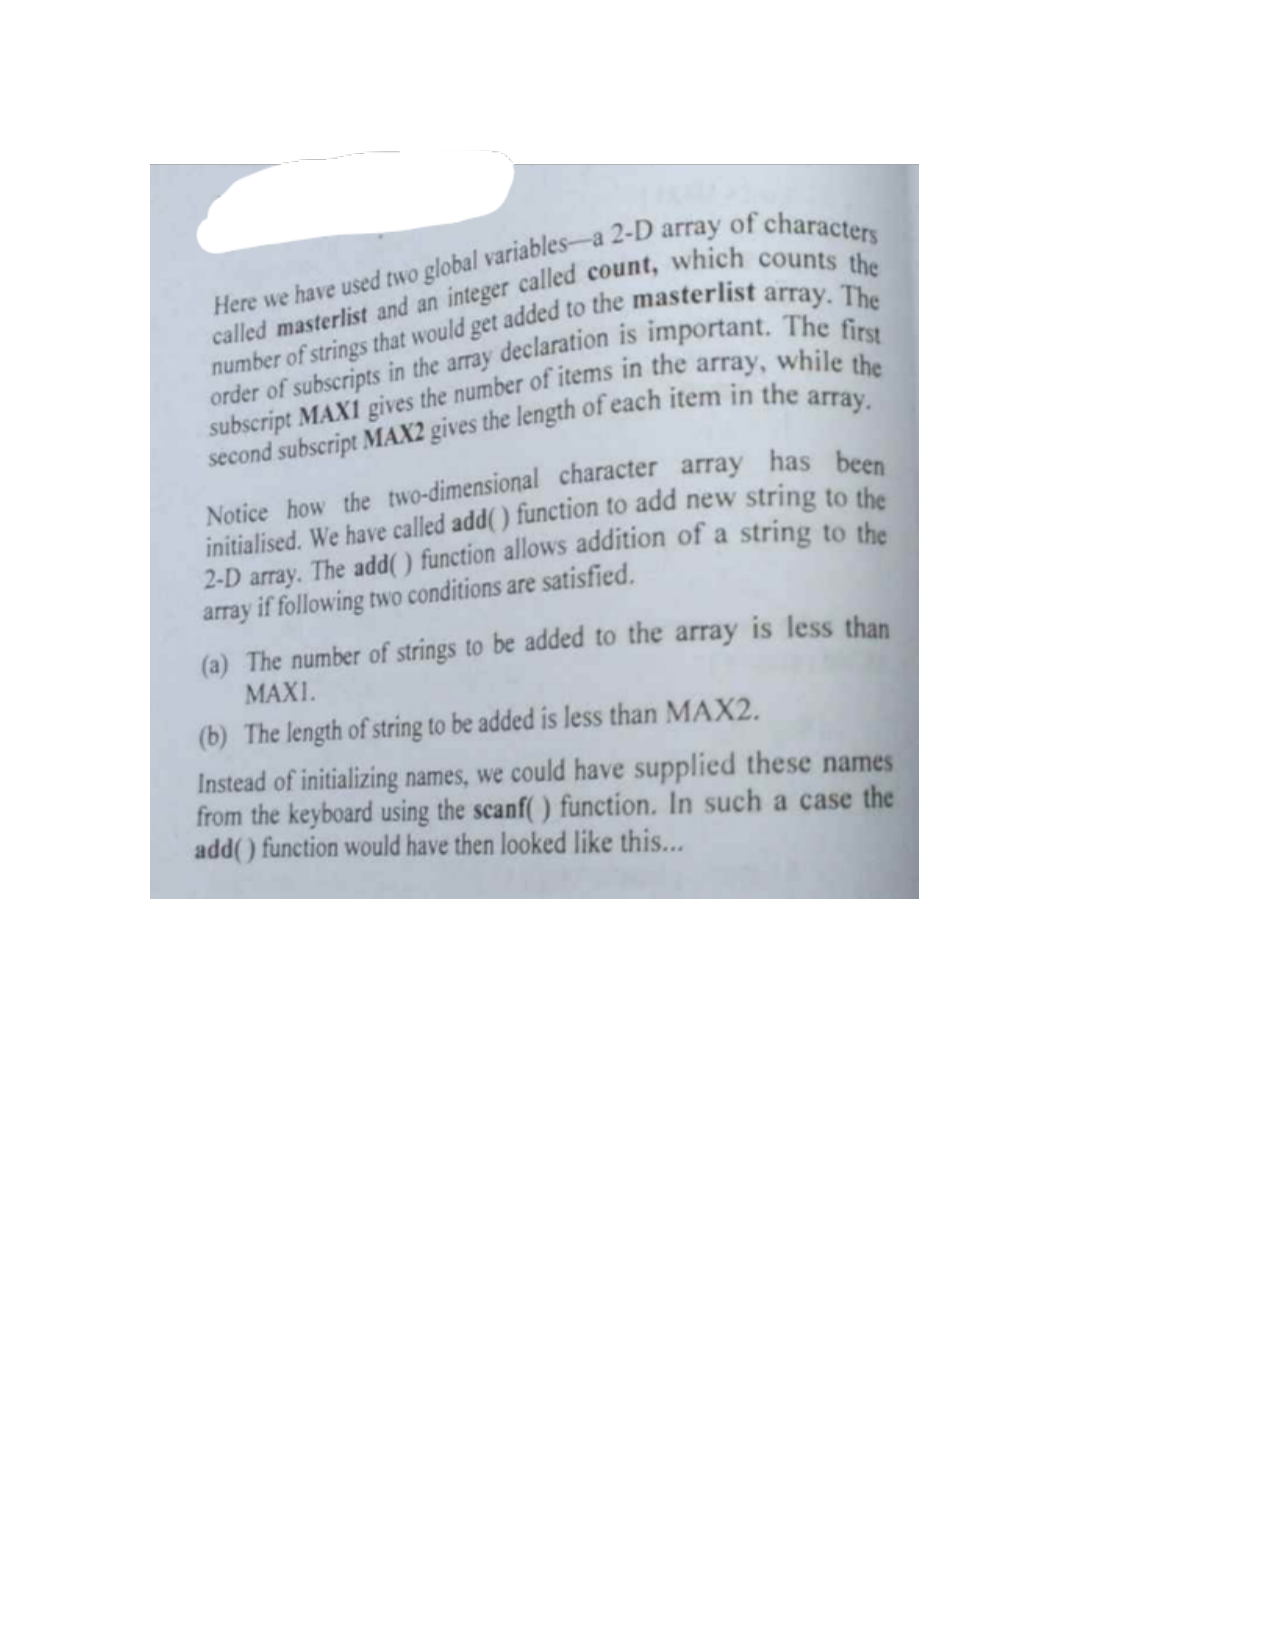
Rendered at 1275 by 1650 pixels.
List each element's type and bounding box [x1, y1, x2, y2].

picture [150, 150, 919, 899]
